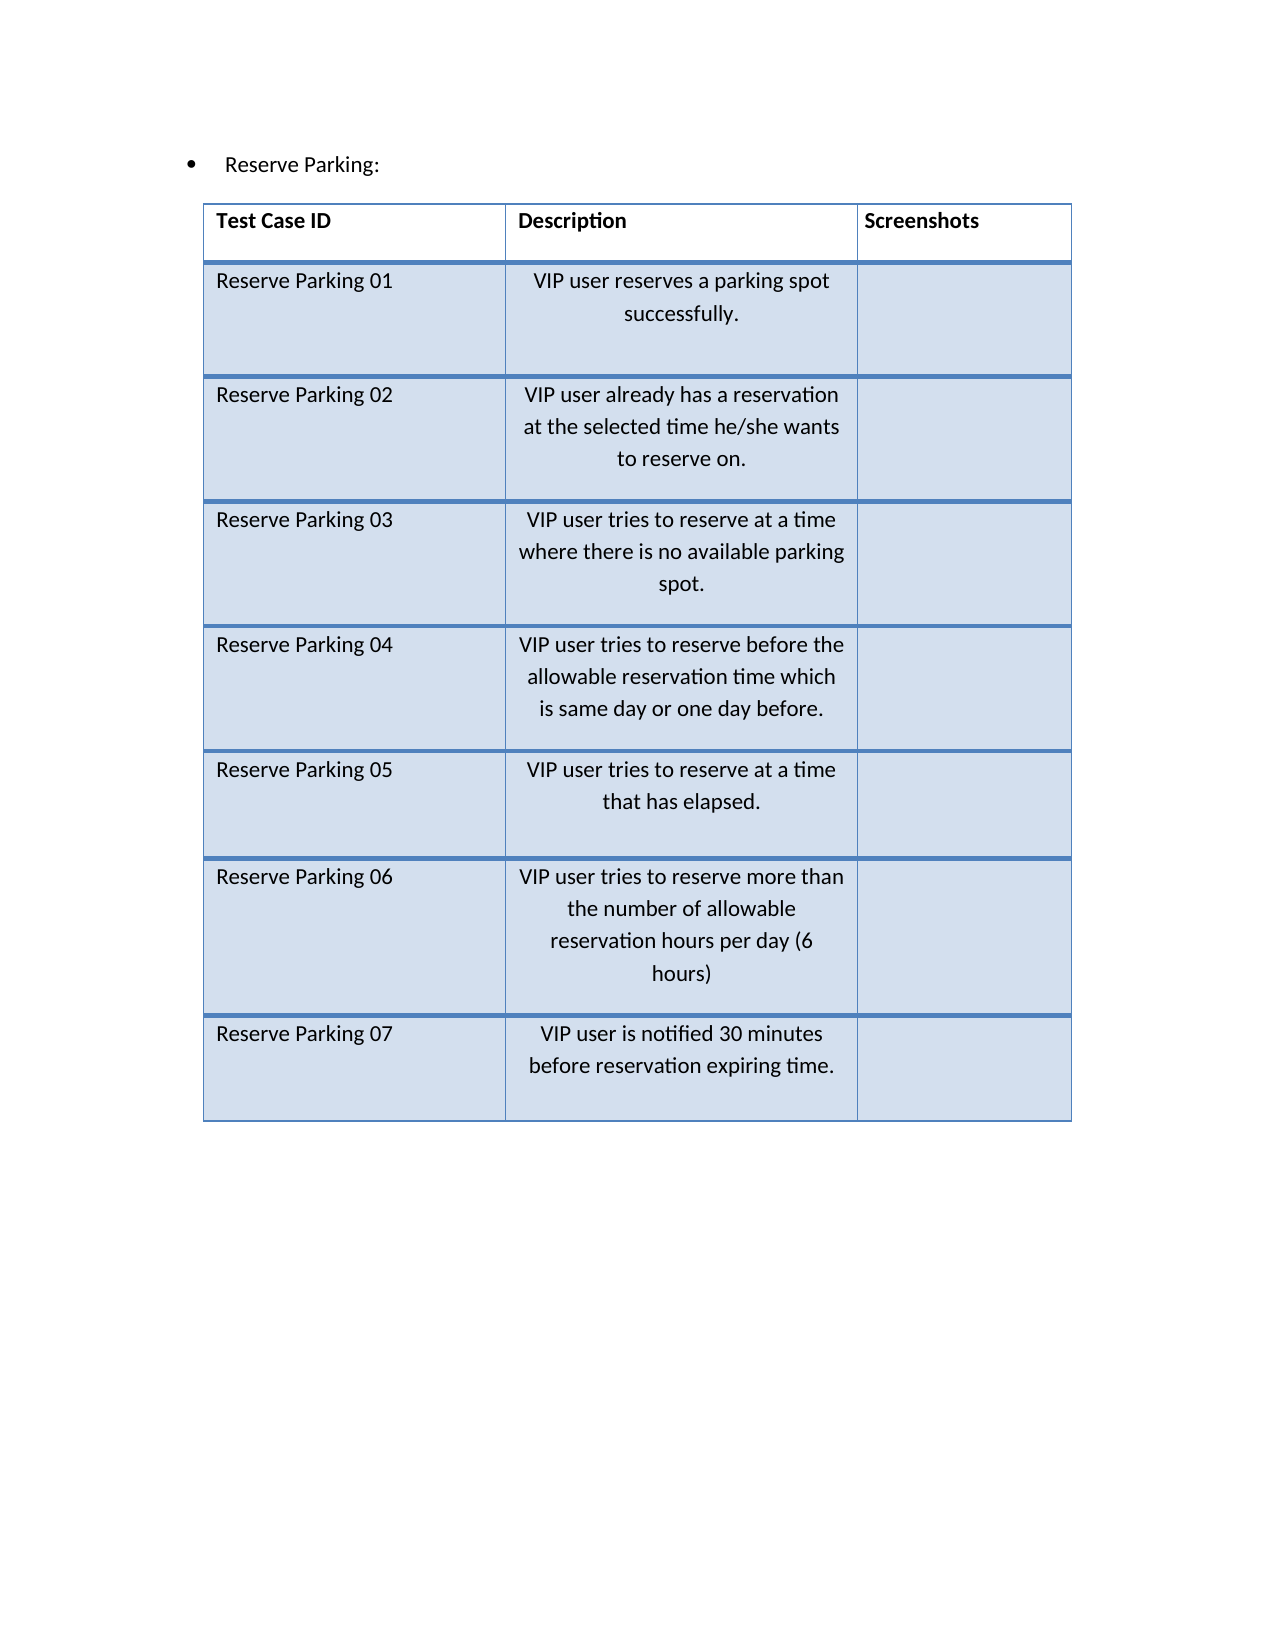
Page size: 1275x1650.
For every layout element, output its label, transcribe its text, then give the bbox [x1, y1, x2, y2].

table_cell [858, 861, 1071, 1013]
table_cell VIP user tries to reserve at a time that has elapsed. [506, 753, 857, 856]
table_cell [858, 628, 1071, 749]
table_cell Reserve Parking 04 [204, 628, 505, 749]
table_cell Reserve Parking 05 [204, 753, 505, 856]
table_cell Reserve Parking 07 [204, 1018, 505, 1120]
table_cell Reserve Parking 02 [204, 379, 505, 499]
table_cell VIP user is notified 30 minutes before reservation expiring time. [506, 1018, 857, 1120]
table_header Screenshots [858, 205, 1071, 260]
table_cell [858, 504, 1071, 624]
table_cell Reserve Parking 03 [204, 504, 505, 624]
table_cell [858, 379, 1071, 499]
table_cell Reserve Parking 01 [204, 265, 505, 374]
table_header Test Case ID [204, 205, 505, 260]
table_cell VIP user tries to reserve before the allowable reservation time which is same day or one day before. [506, 628, 857, 749]
table_header Description [506, 205, 857, 260]
table_cell VIP user already has a reservation at the selected time he/she wants to reserve on. [506, 379, 857, 499]
table_cell Reserve Parking 06 [204, 861, 505, 1013]
table_cell [858, 1018, 1071, 1120]
table_cell VIP user tries to reserve at a time where there is no available parking spot. [506, 504, 857, 624]
table_cell [858, 753, 1071, 856]
table_cell VIP user tries to reserve more than the number of allowable reservation hours per day (6 hours) [506, 861, 857, 1013]
list Reserve Parking: [187, 150, 1125, 178]
table_cell [858, 265, 1071, 374]
table_cell VIP user reserves a parking spot successfully. [506, 265, 857, 374]
